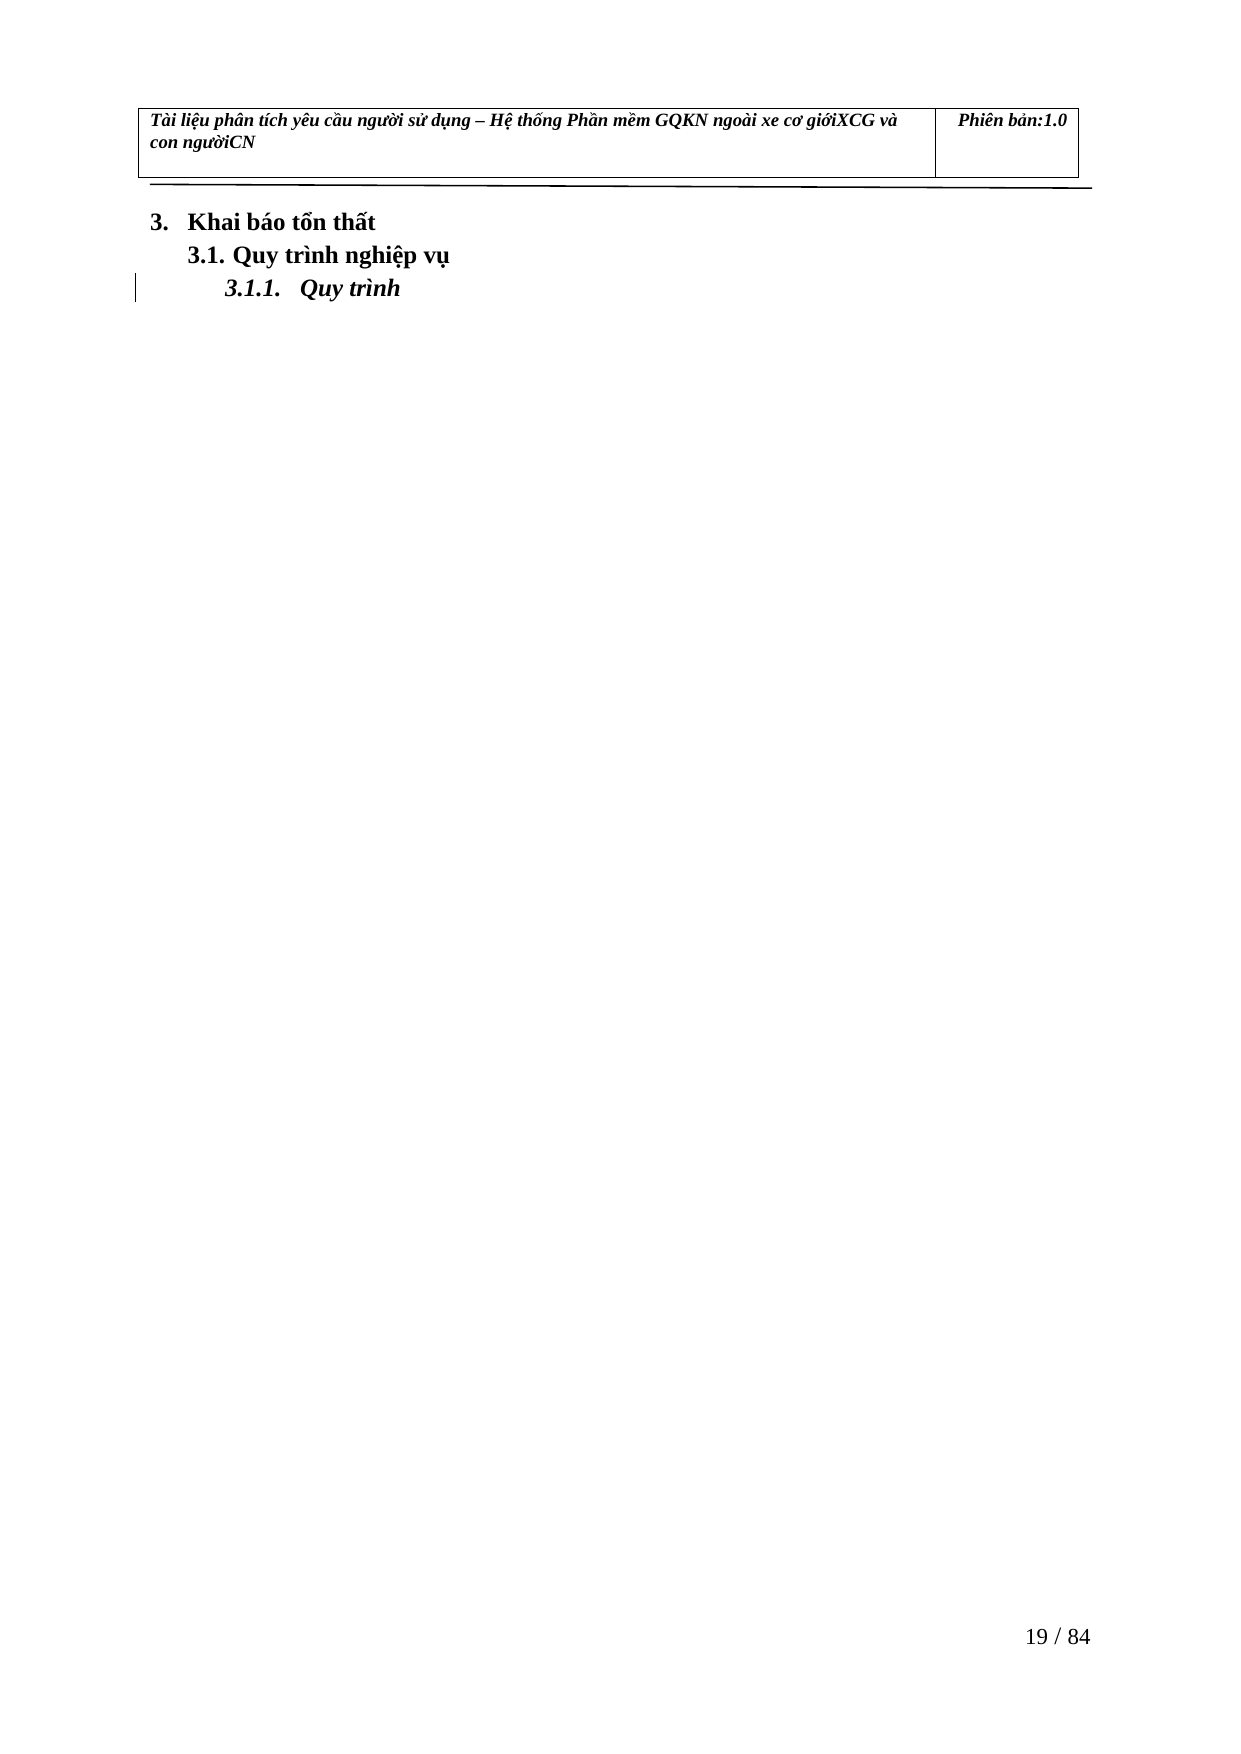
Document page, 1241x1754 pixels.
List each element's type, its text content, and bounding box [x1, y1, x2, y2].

subtitle Quy trình [225, 273, 1090, 302]
subtitle Khai báo tổn thất [150, 207, 1090, 236]
subtitle Quy trình nghiệp vụ [187, 240, 1090, 269]
